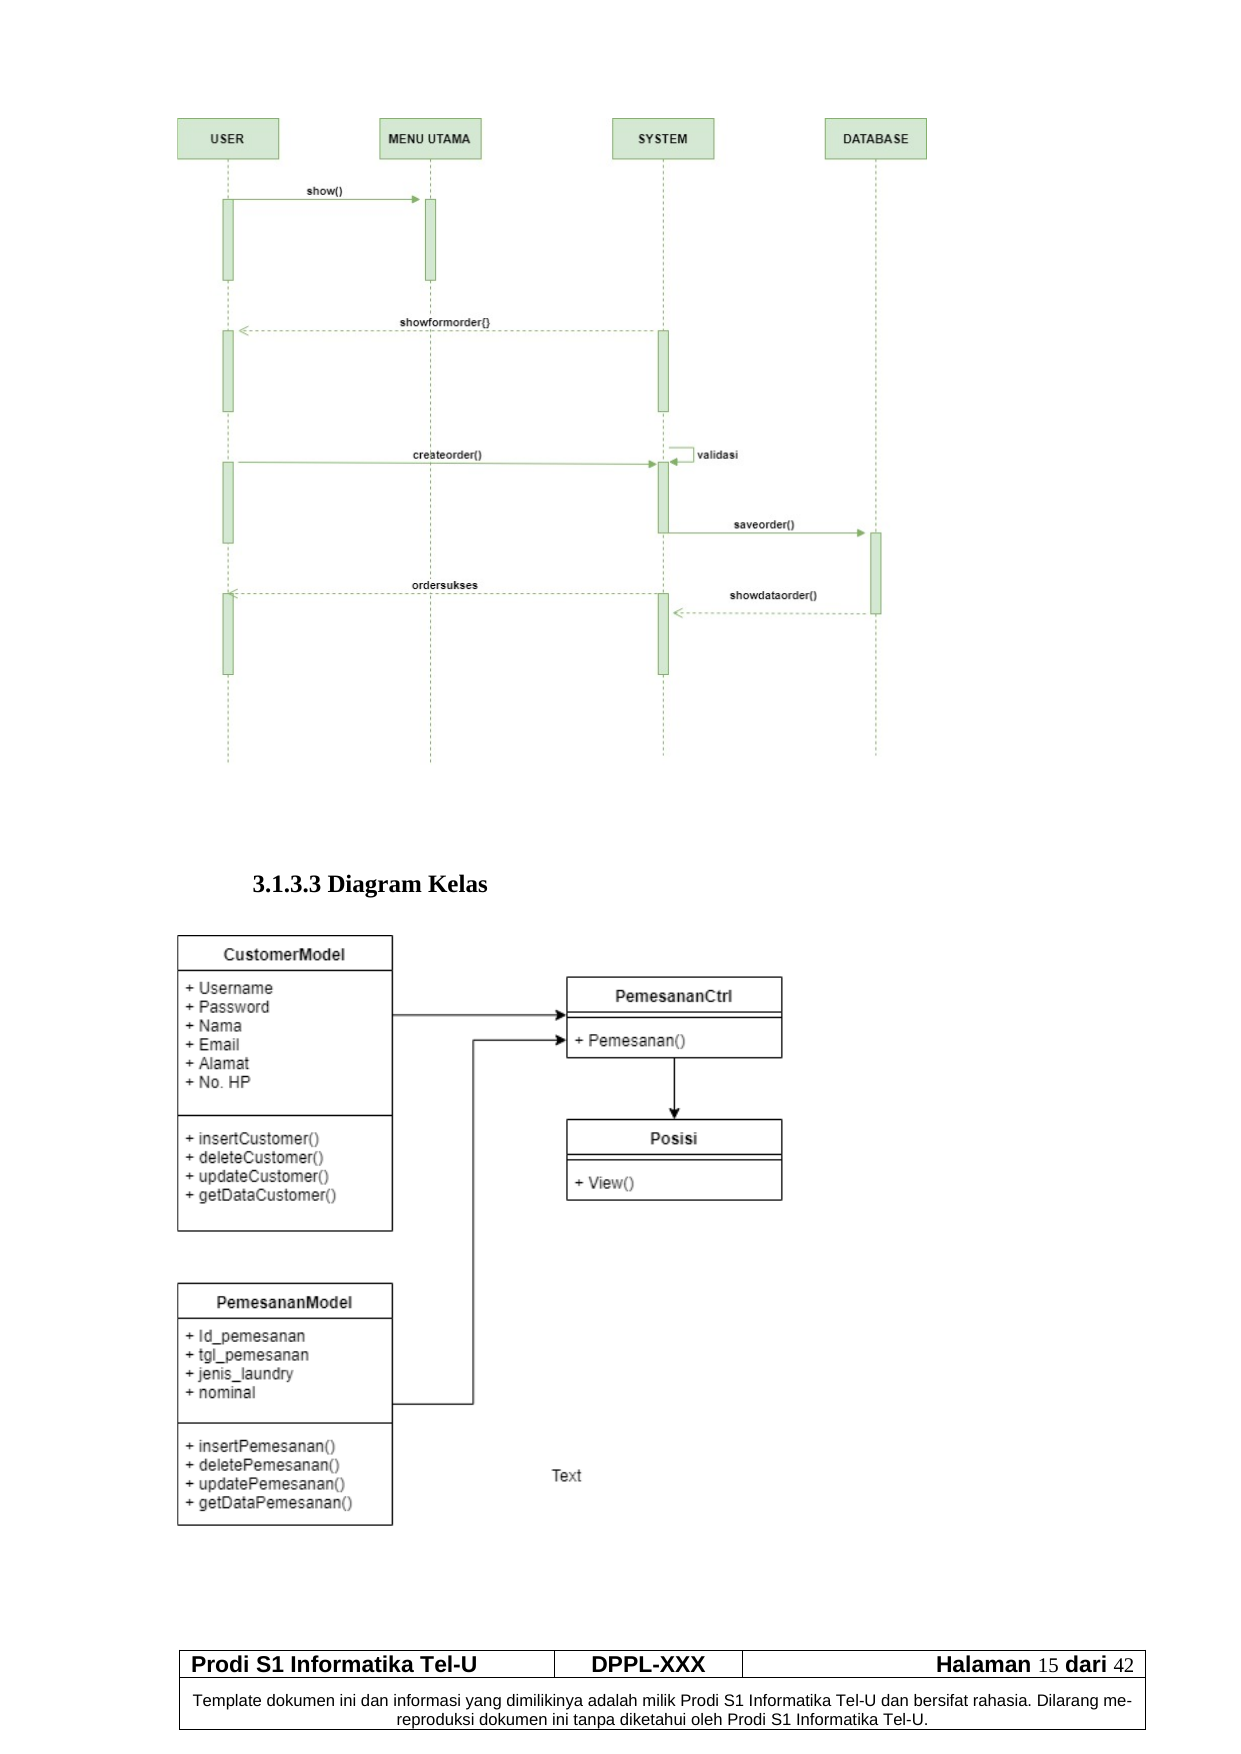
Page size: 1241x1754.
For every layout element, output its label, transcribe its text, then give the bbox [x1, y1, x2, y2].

text 3.1.3.3 Diagram Kelas [177, 869, 1122, 898]
picture [177, 118, 927, 767]
picture [177, 935, 784, 1530]
